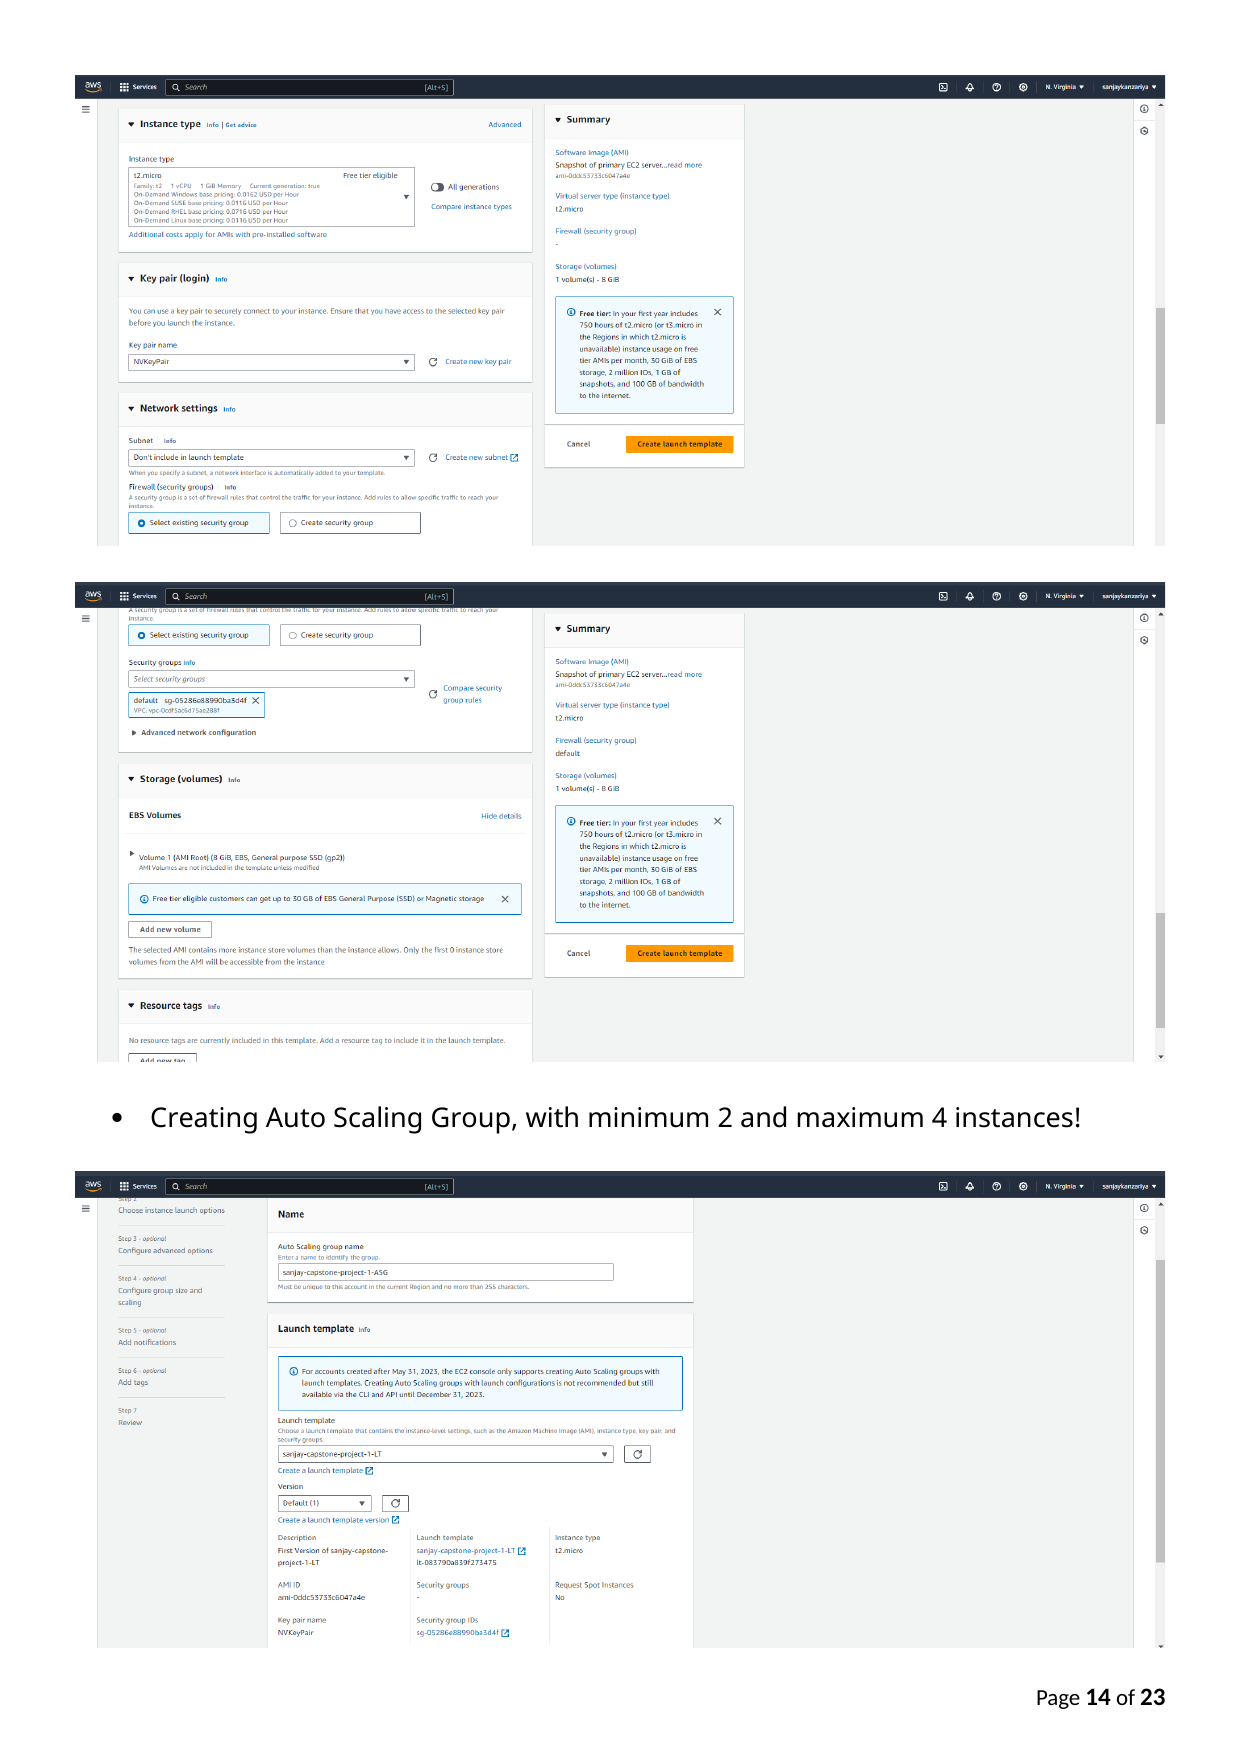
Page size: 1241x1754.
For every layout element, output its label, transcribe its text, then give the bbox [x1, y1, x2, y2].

picture [75, 1171, 1166, 1648]
list Creating Auto Scaling Group, with minimum 2 and maximum 4 instances! [112, 1098, 1165, 1135]
picture [75, 75, 1166, 546]
picture [75, 582, 1166, 1062]
